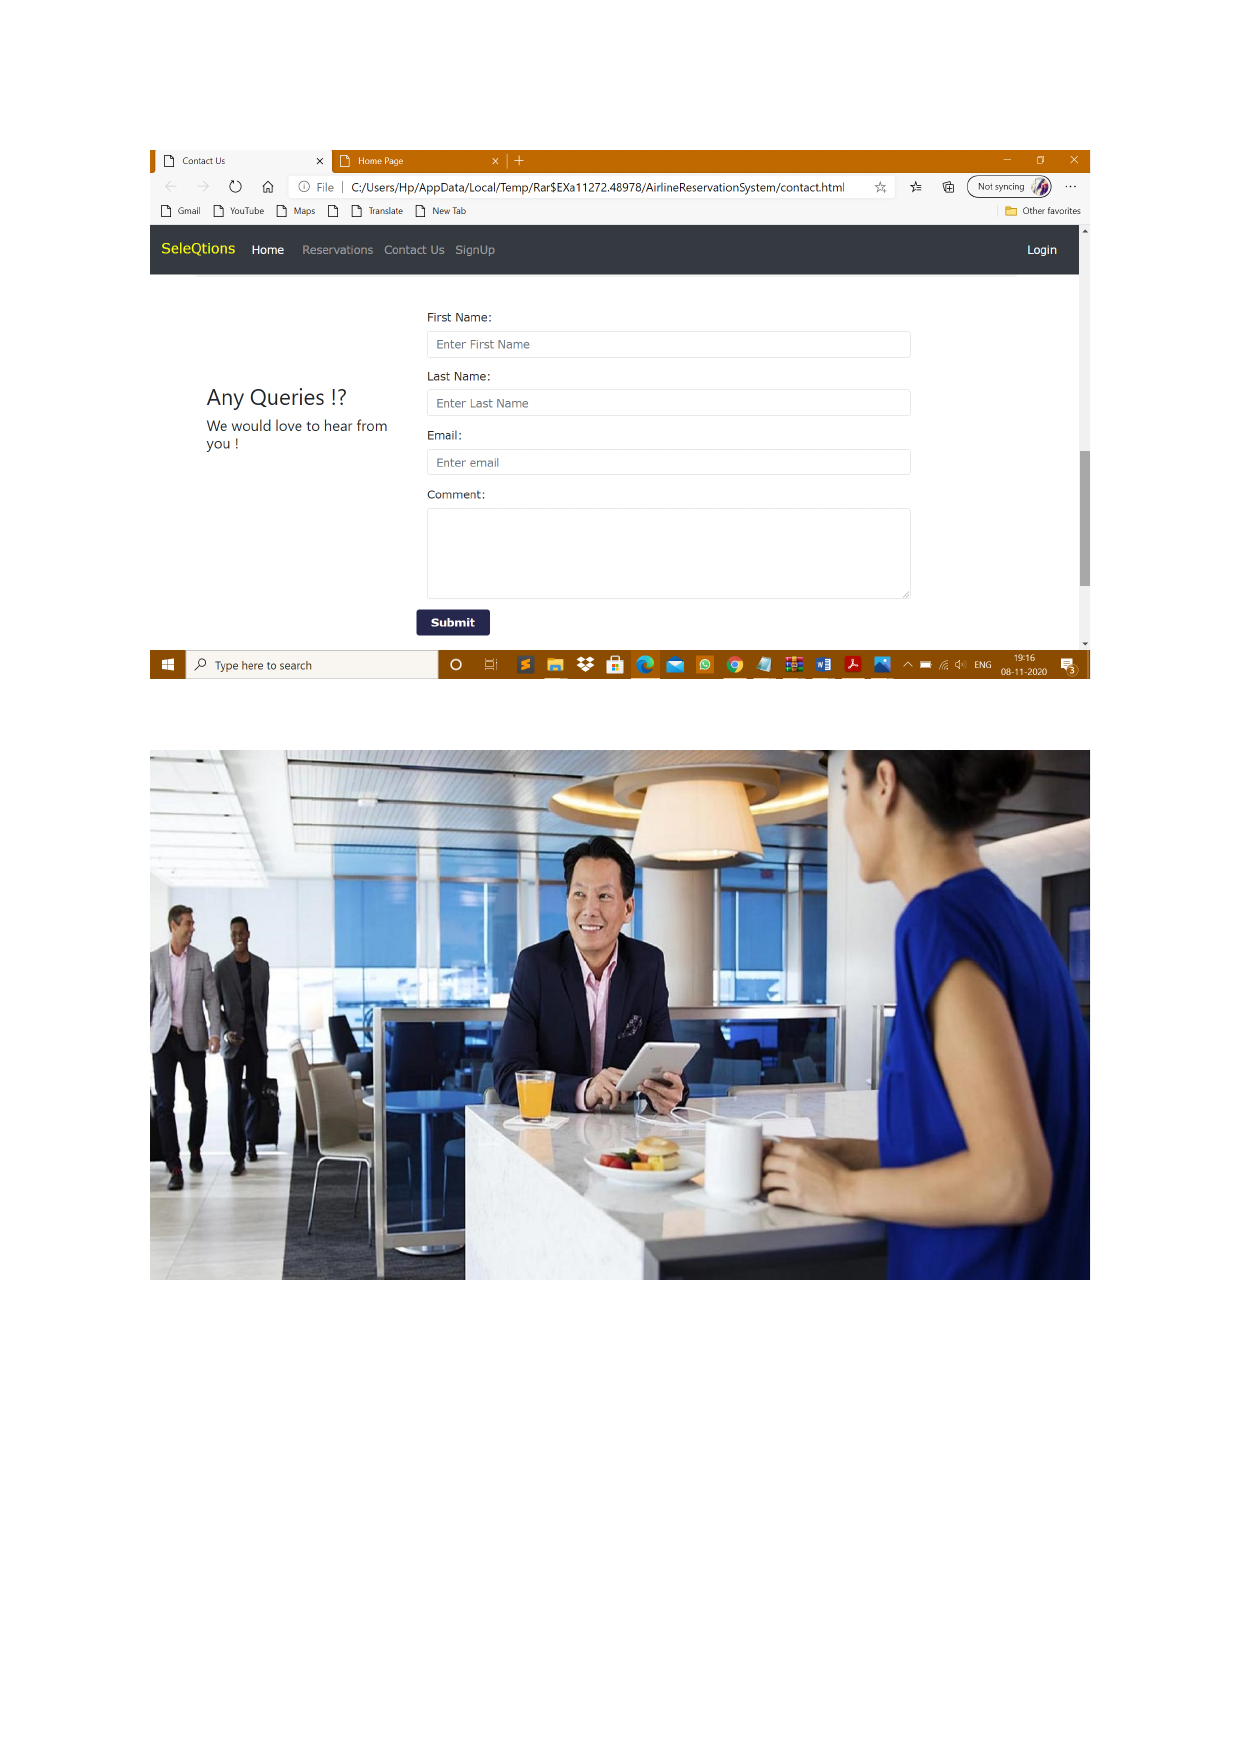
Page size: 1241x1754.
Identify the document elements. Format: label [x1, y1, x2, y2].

picture [150, 150, 1091, 679]
picture [150, 750, 1091, 1280]
